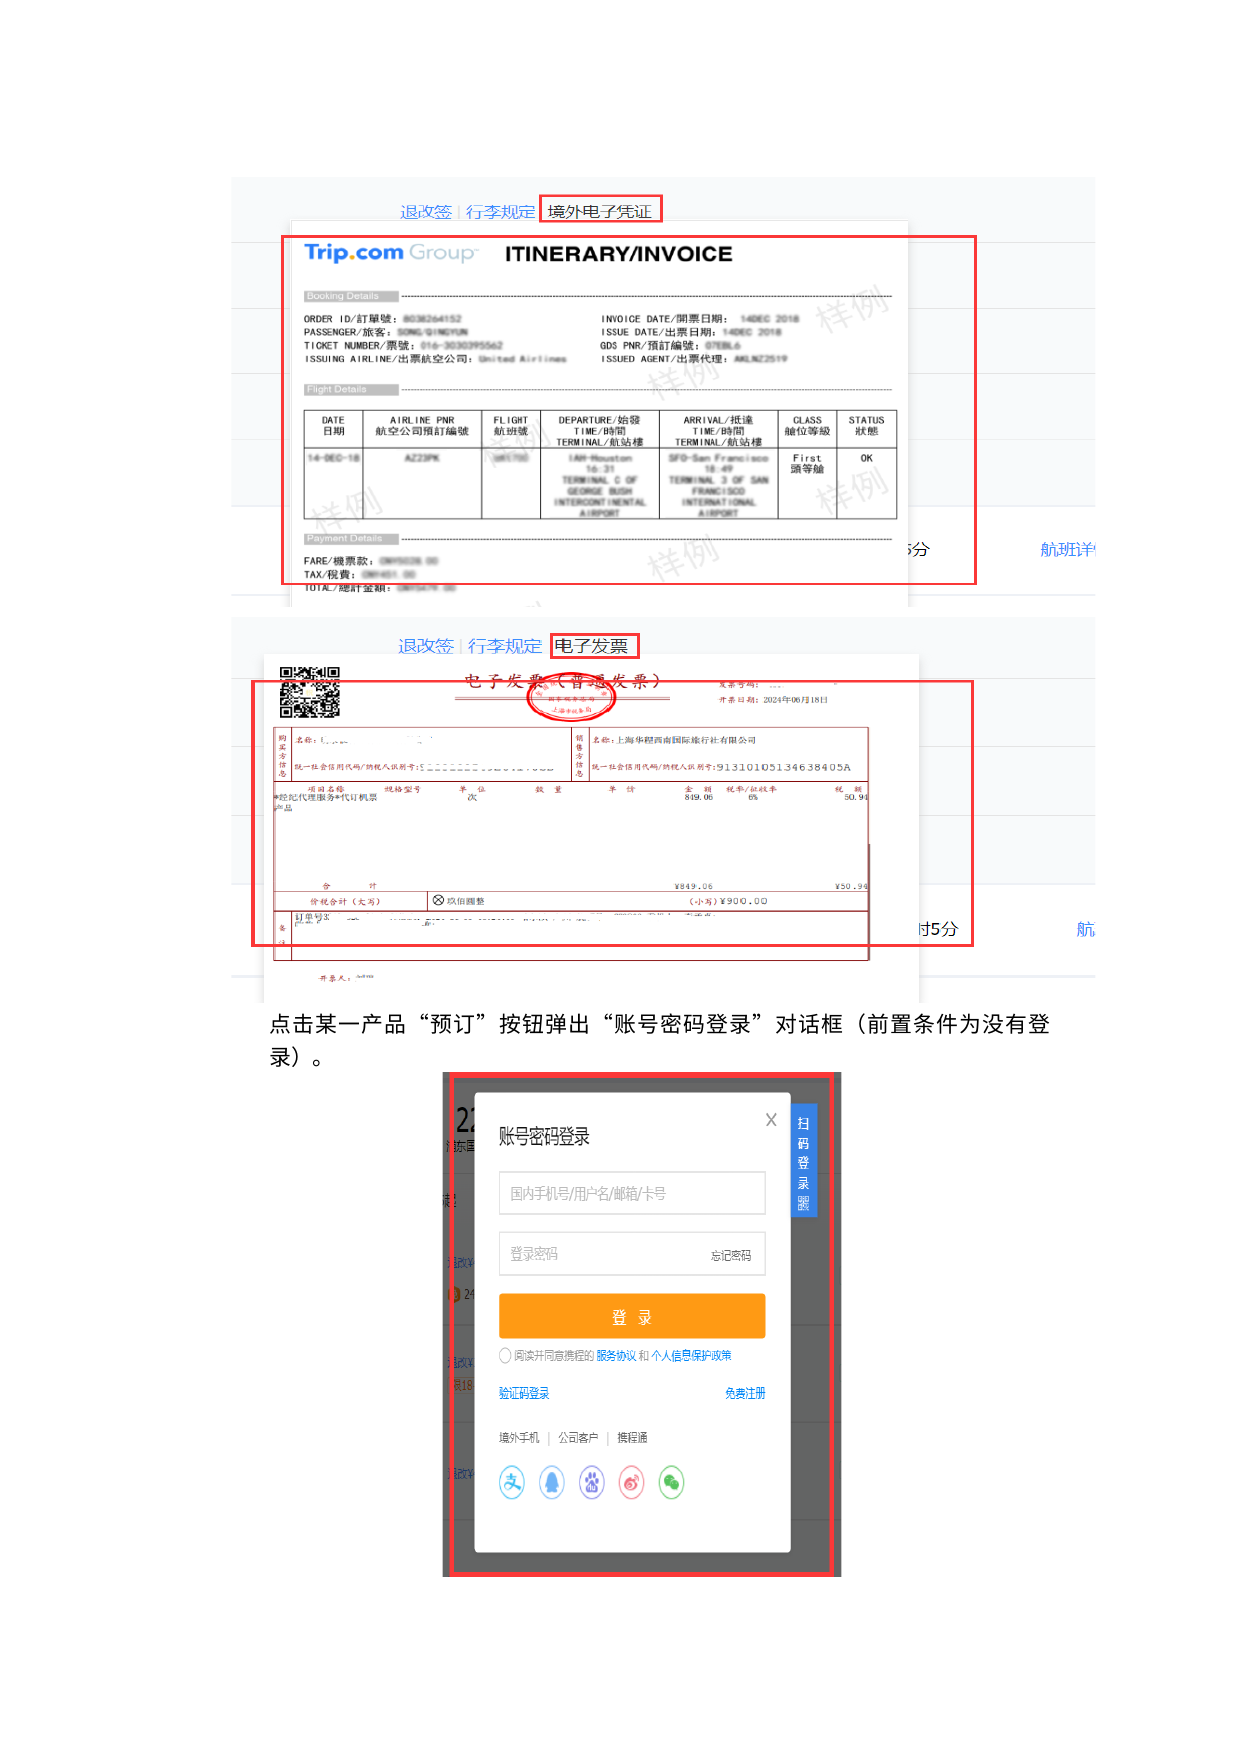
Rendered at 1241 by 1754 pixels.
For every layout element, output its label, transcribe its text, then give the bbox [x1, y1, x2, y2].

picture [231, 617, 1096, 1003]
picture [231, 162, 1096, 607]
text 点击某一产品“预订”按钮弹出“账号密码登录”对话框（前置条件为没有登录）。 [269, 1007, 1053, 1072]
picture [442, 1072, 842, 1577]
